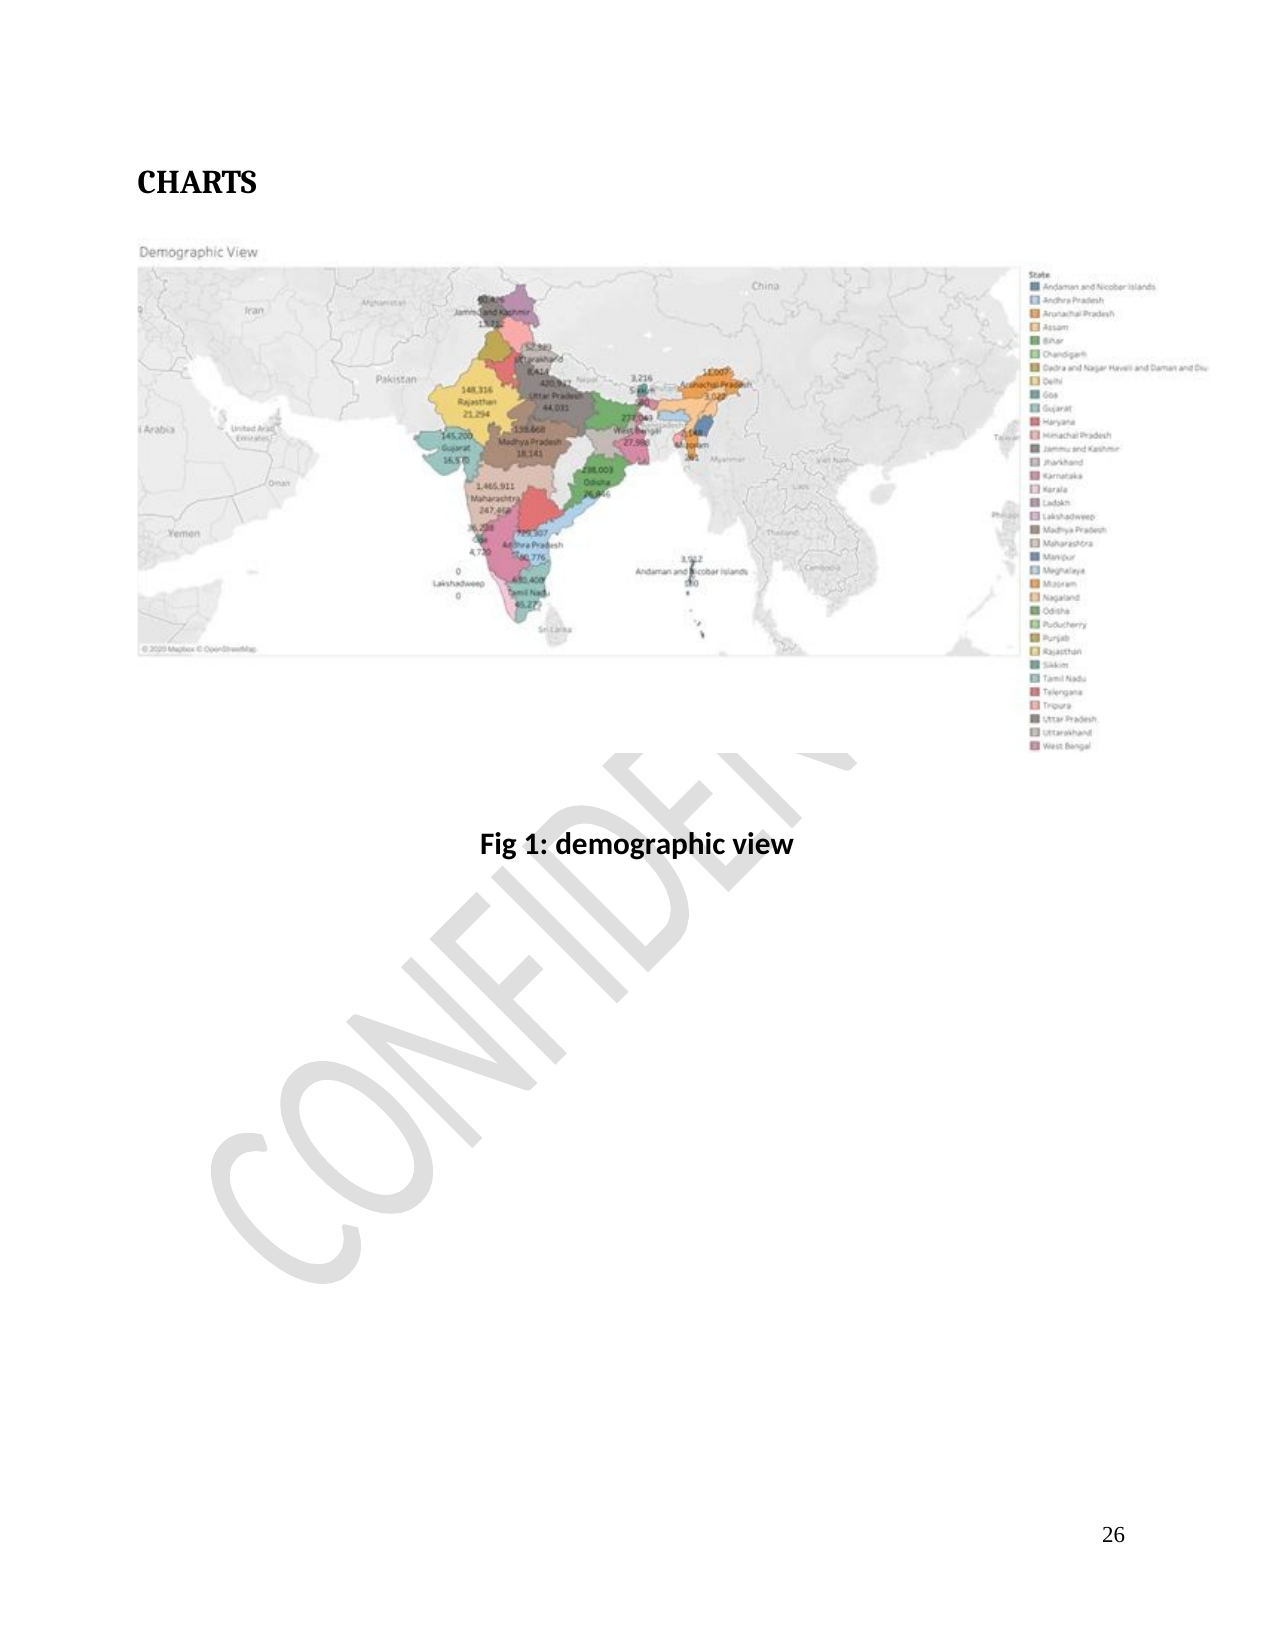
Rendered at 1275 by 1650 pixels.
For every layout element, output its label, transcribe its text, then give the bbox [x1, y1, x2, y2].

text Fig 1: demographic view [356, 824, 918, 862]
picture [137, 238, 1211, 753]
subtitle CHARTS [137, 163, 1139, 202]
